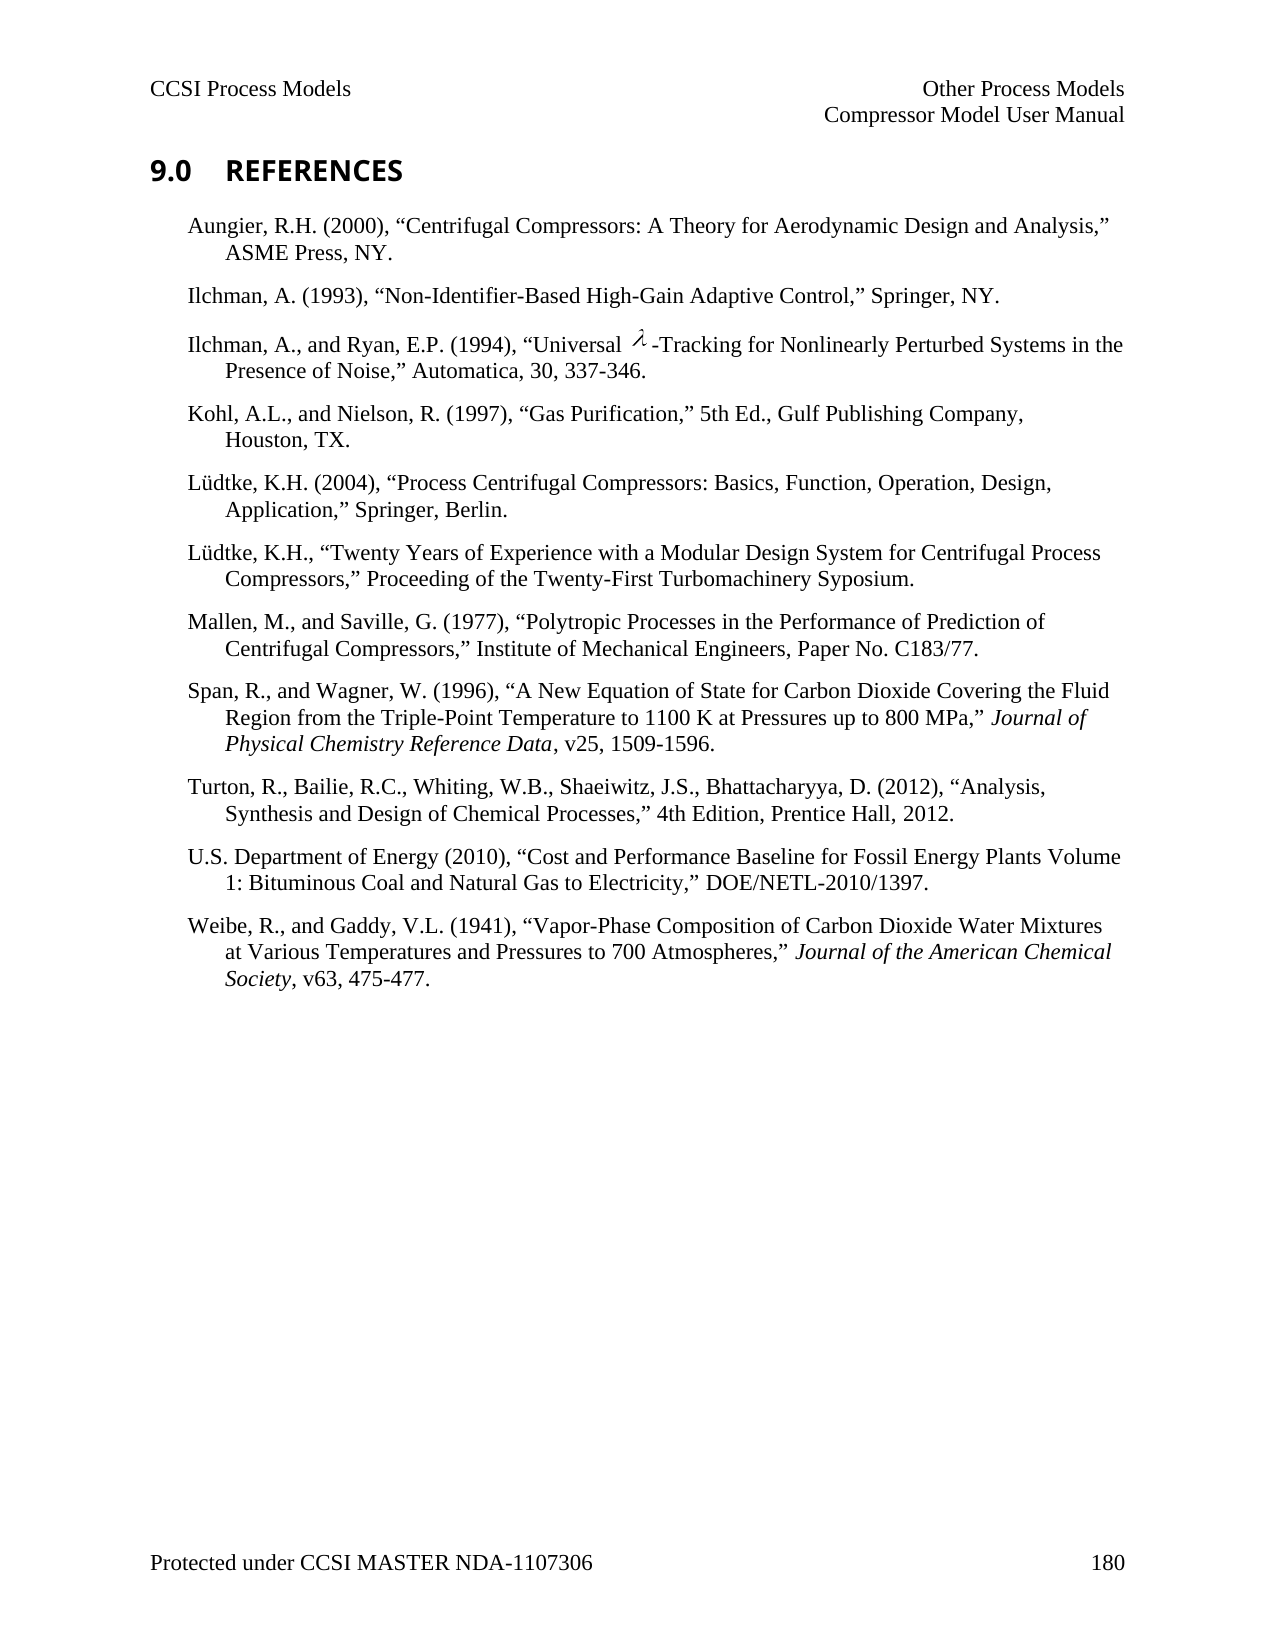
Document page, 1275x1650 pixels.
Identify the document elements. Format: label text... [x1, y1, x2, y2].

text Mallen, M., and Saville, G. (1977), “Polytropic Processes in the Performance of Prediction of Centrifugal Compressors,” Institute of Mechanical Engineers, Paper No. C183/77. [187, 608, 1125, 661]
text U.S. Department of Energy (2010), “Cost and Performance Baseline for Fossil Energy Plants Volume 1: Bituminous Coal and Natural Gas to Electricity,” DOE/NETL-2010/1397. [187, 843, 1125, 895]
text Kohl, A.L., and Nielson, R. (1997), “Gas Purification,” 5th Ed., Gulf Publishing Company, Houston, TX. [187, 400, 1125, 453]
text Weibe, R., and Gaddy, V.L. (1941), “Vapor-Phase Composition of Carbon Dioxide Water Mixtures at Various Temperatures and Pressures to 700 Atmospheres,” Journal of the American Chemical Society, v63, 475-477. [187, 912, 1125, 991]
subtitle References [150, 150, 1125, 190]
text Span, R., and Wagner, W. (1996), “A New Equation of State for Carbon Dioxide Covering the Fluid Region from the Triple-Point Temperature to 1100 K at Pressures up to 800 MPa,” Journal of Physical Chemistry Reference Data, v25, 1509-1596. [187, 678, 1125, 757]
text Lüdtke, K.H. (2004), “Process Centrifugal Compressors: Basics, Function, Operation, Design, Application,” Springer, Berlin. [187, 469, 1125, 522]
text Aungier, R.H. (2000), “Centrifugal Compressors: A Theory for Aerodynamic Design and Analysis,” ASME Press, NY. [187, 212, 1125, 265]
text Ilchman, A., and Ryan, E.P. (1994), “Universal -Tracking for Nonlinearly Perturbed Systems in the Presence of Noise,” Automatica, 30, 337-346. [187, 325, 1125, 383]
text Ilchman, A. (1993), “Non-Identifier-Based High-Gain Adaptive Control,” Springer, NY. [187, 282, 1125, 308]
text Turton, R., Bailie, R.C., Whiting, W.B., Shaeiwitz, J.S., Bhattacharyya, D. (2012), “Analysis, Synthesis and Design of Chemical Processes,” 4th Edition, Prentice Hall, 2012. [187, 773, 1125, 826]
text Lüdtke, K.H., “Twenty Years of Experience with a Modular Design System for Centrifugal Process Compressors,” Proceeding of the Twenty-First Turbomachinery Syposium. [187, 539, 1125, 592]
